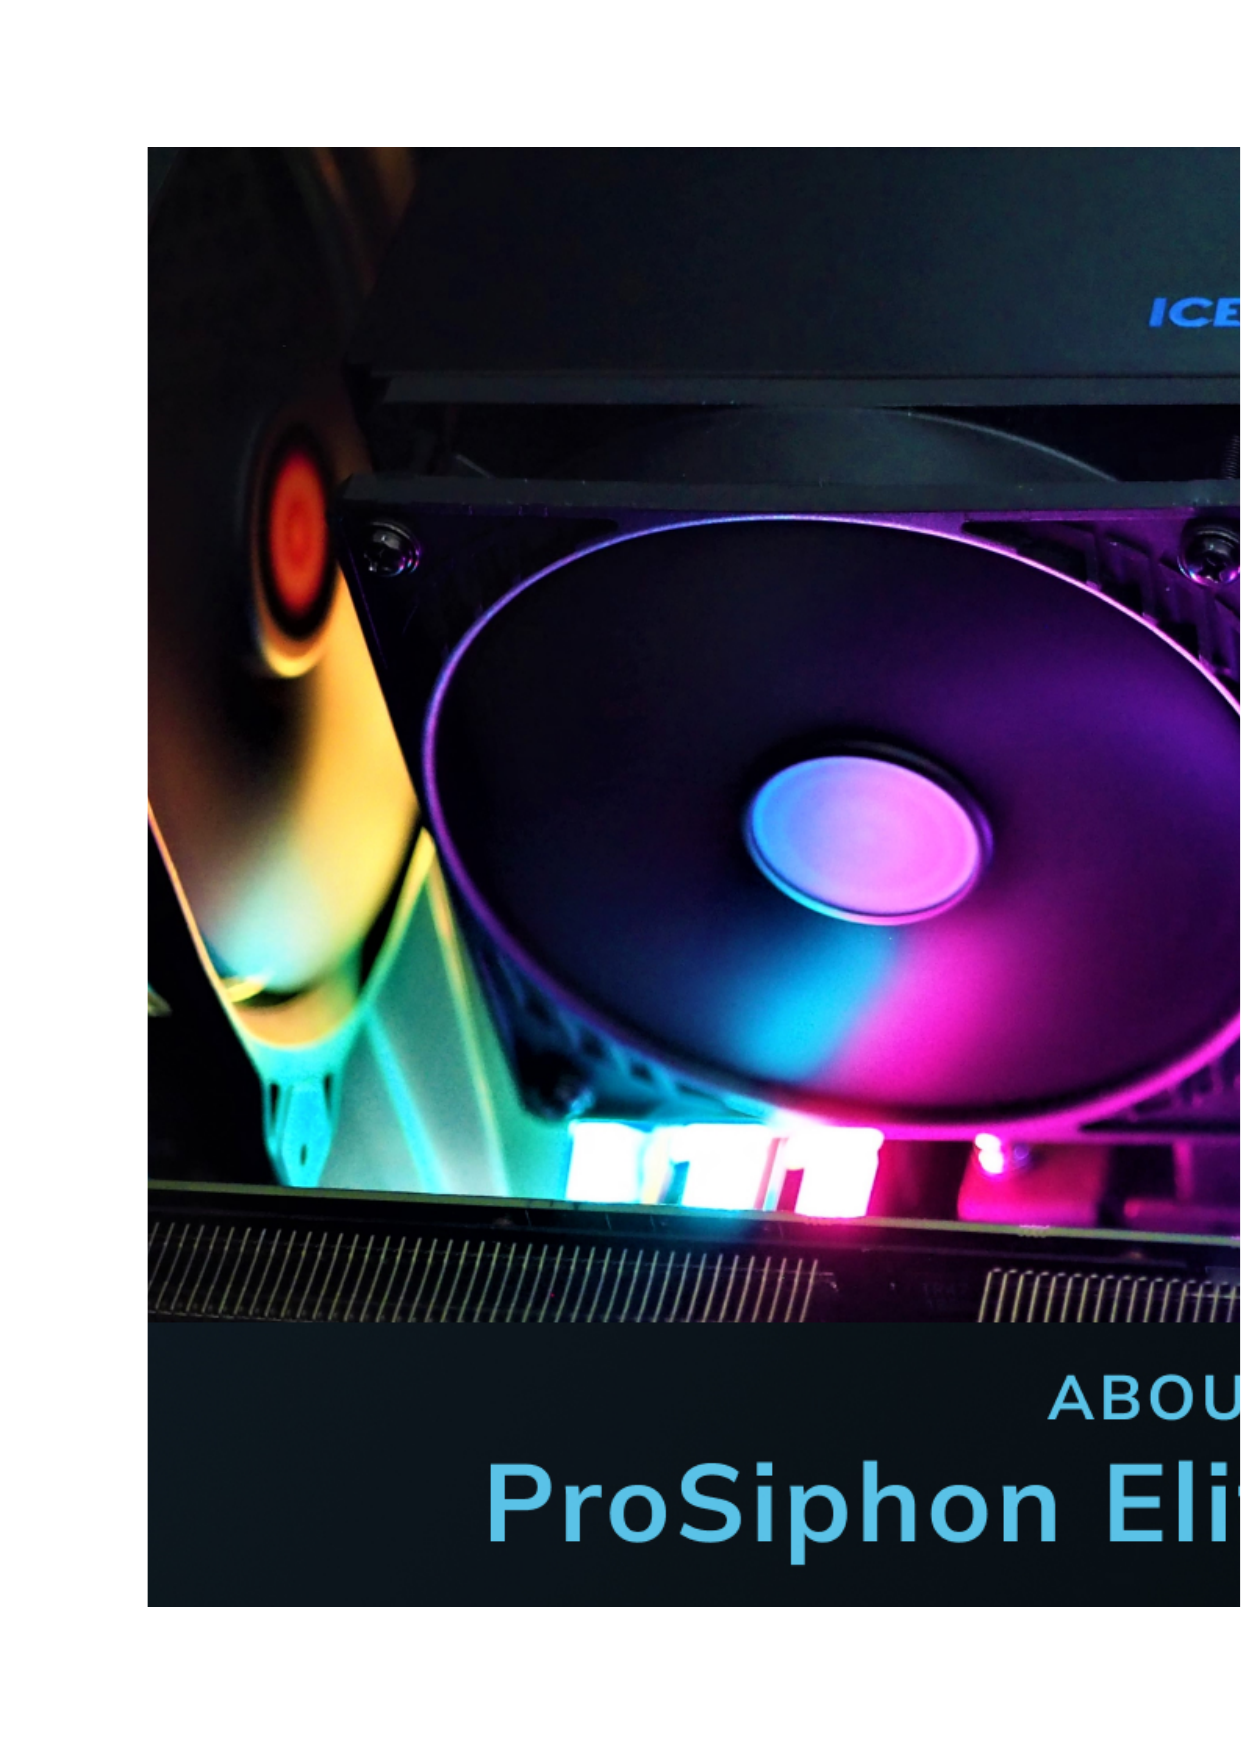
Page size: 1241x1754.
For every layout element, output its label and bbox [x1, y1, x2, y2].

picture [147, 147, 1241, 1607]
